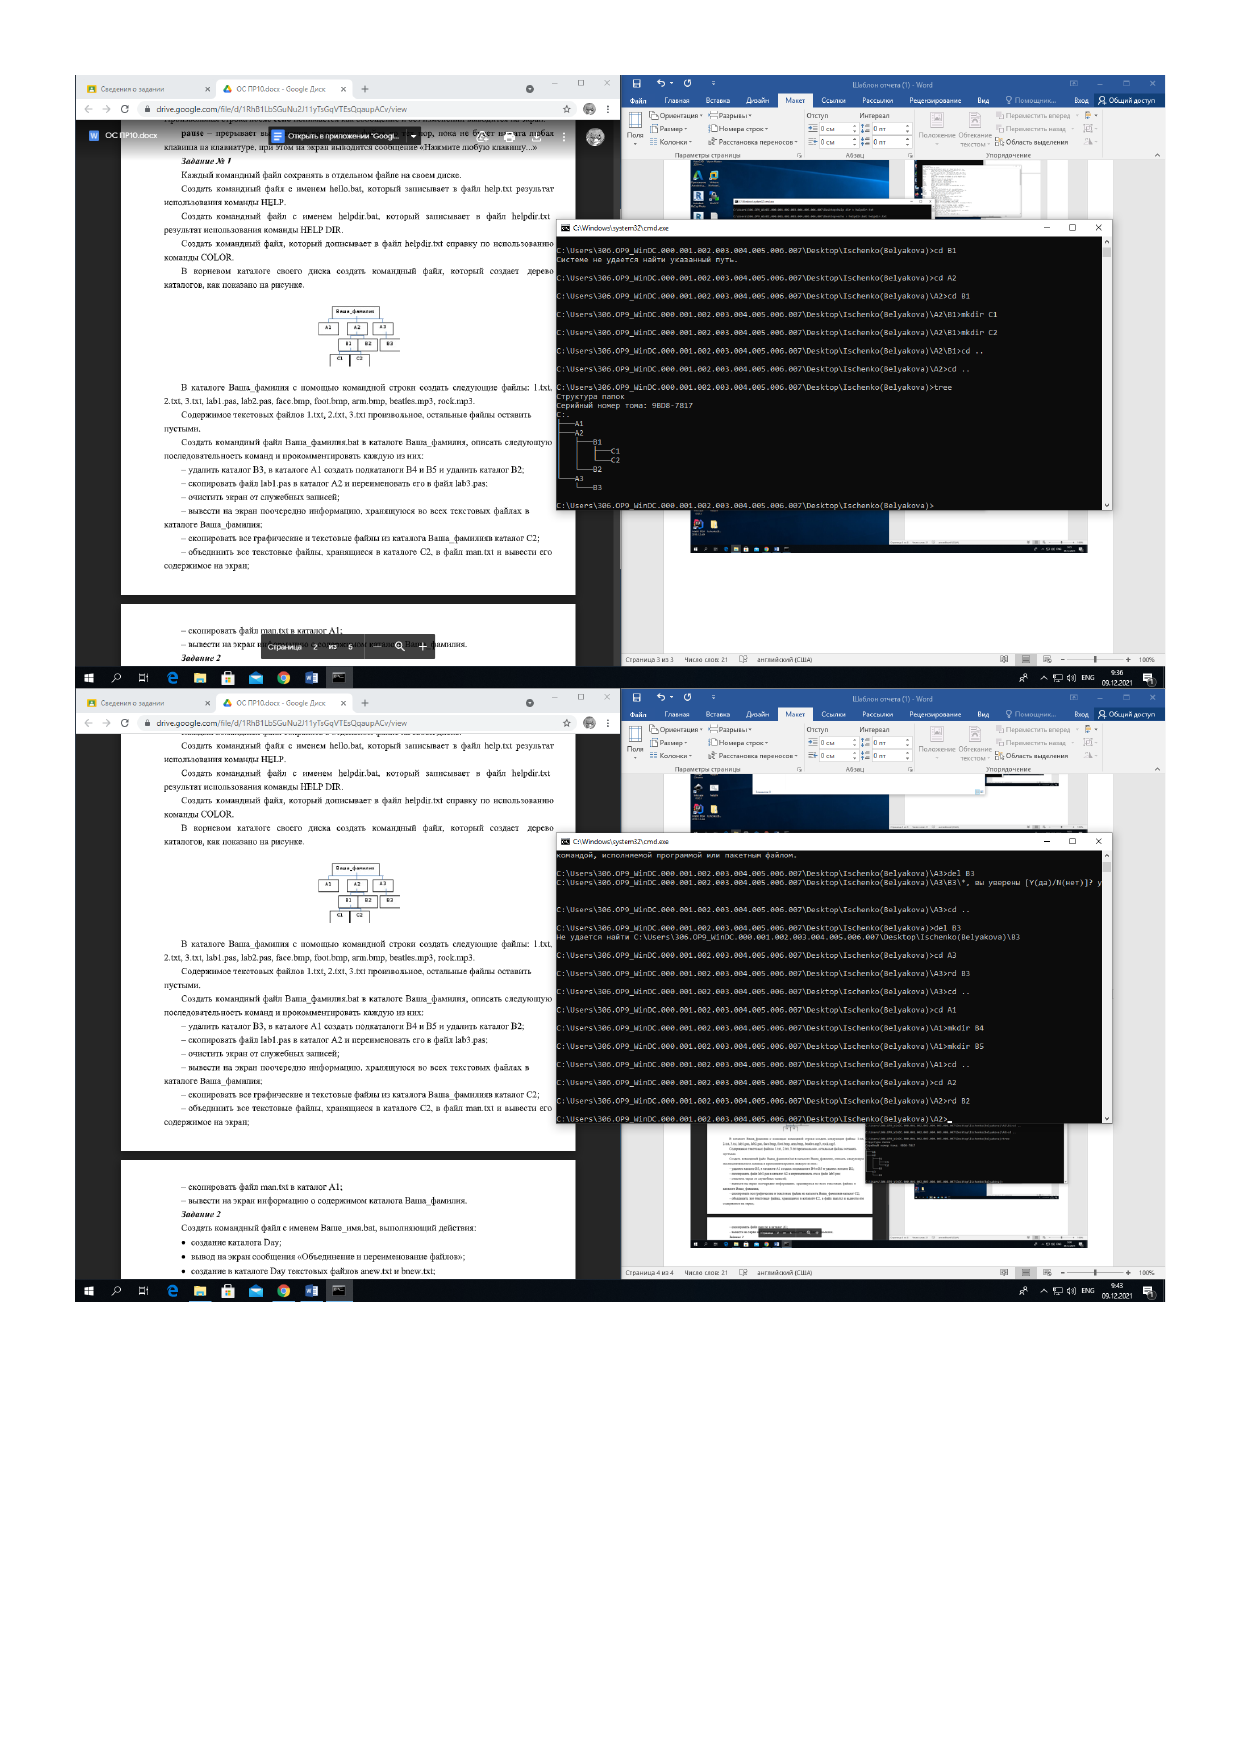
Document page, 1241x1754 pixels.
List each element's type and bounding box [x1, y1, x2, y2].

picture [75, 75, 1166, 1302]
